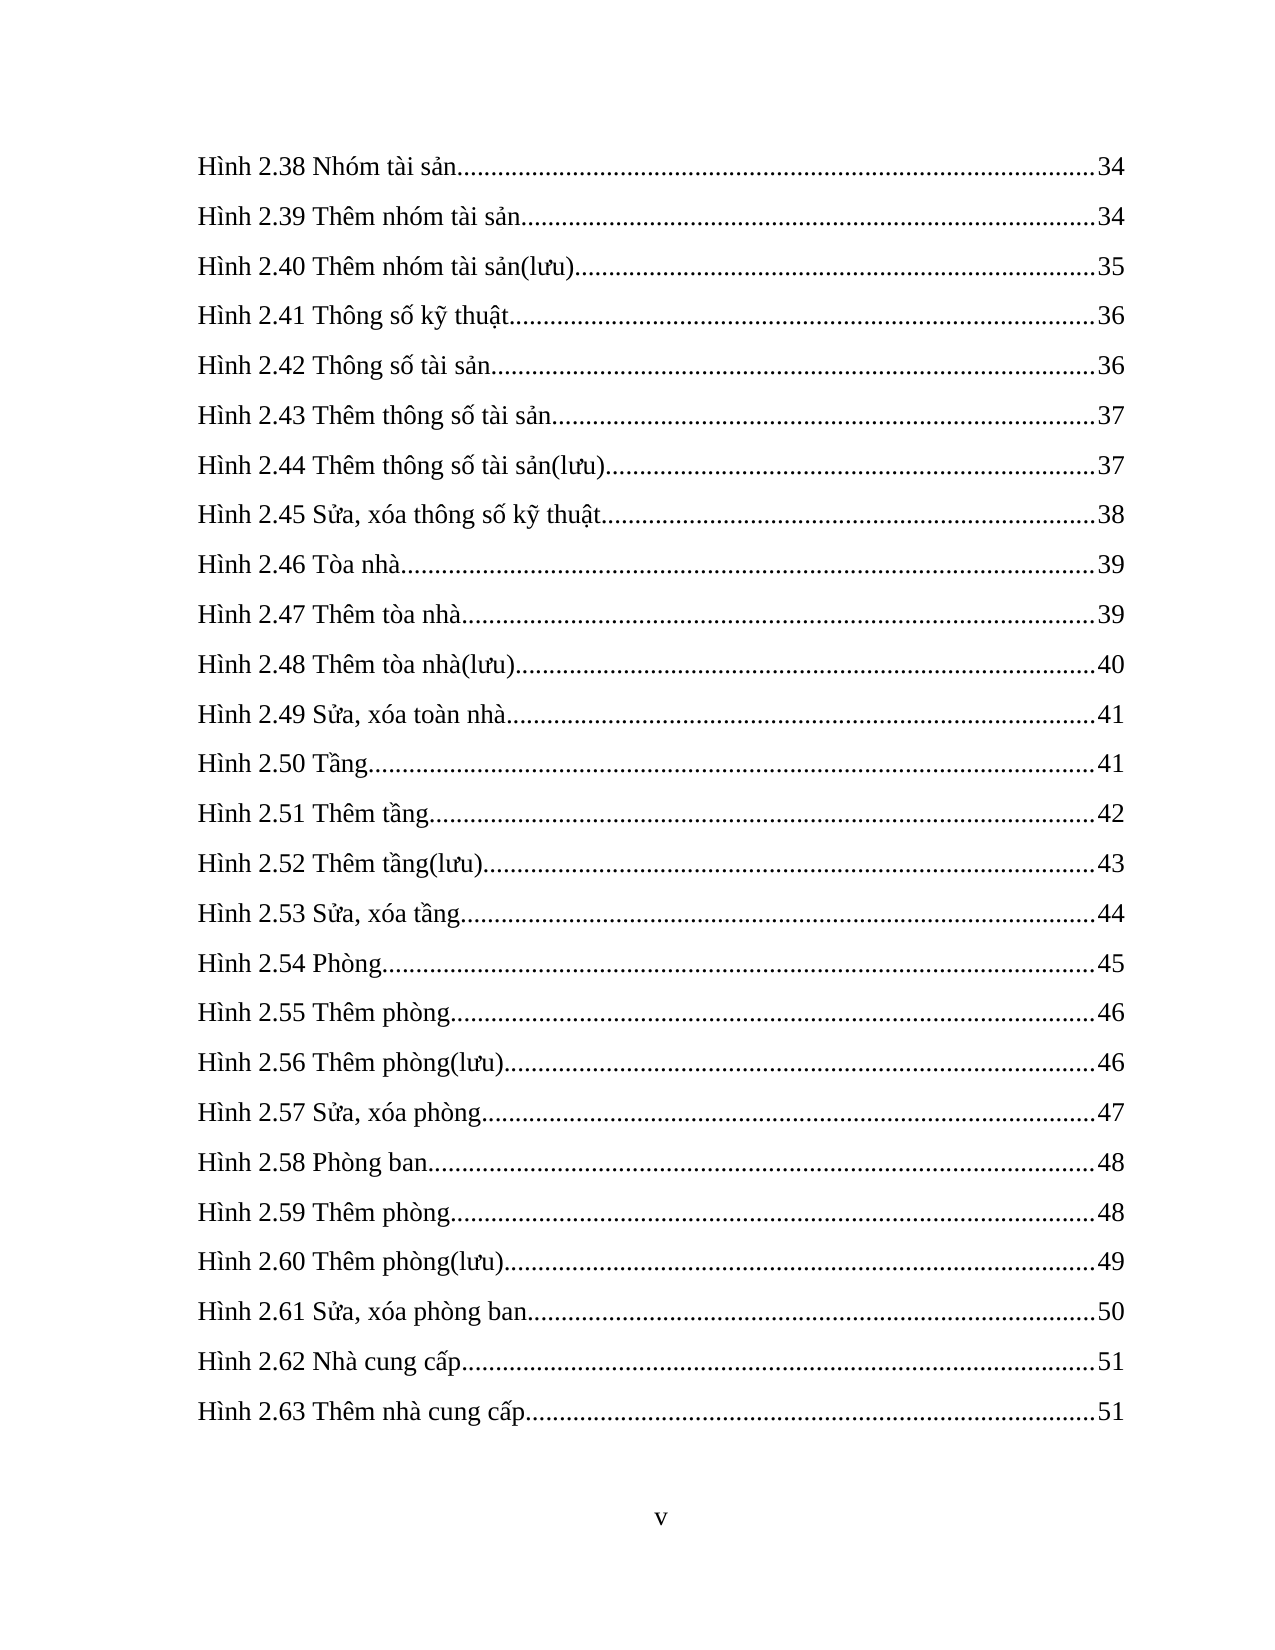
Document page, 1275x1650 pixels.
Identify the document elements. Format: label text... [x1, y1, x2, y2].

text Hình 2.42 Thông số tài sản 36 [150, 349, 1125, 380]
text Hình 2.56 Thêm phòng(lưu) 46 [150, 1046, 1125, 1077]
text Hình 2.44 Thêm thông số tài sản(lưu) 37 [150, 449, 1125, 480]
text Hình 2.63 Thêm nhà cung cấp 51 [150, 1395, 1125, 1426]
text Hình 2.55 Thêm phòng 46 [150, 996, 1125, 1028]
text Hình 2.40 Thêm nhóm tài sản(lưu) 35 [150, 249, 1125, 281]
text Hình 2.62 Nhà cung cấp 51 [150, 1345, 1125, 1376]
text Hình 2.49 Sửa, xóa toàn nhà 41 [150, 698, 1125, 729]
text Hình 2.47 Thêm tòa nhà 39 [150, 598, 1125, 629]
text Hình 2.59 Thêm phòng 48 [150, 1196, 1125, 1227]
text Hình 2.43 Thêm thông số tài sản 37 [150, 399, 1125, 430]
text Hình 2.58 Phòng ban 48 [150, 1146, 1125, 1177]
text Hình 2.52 Thêm tầng(lưu) 43 [150, 847, 1125, 878]
text Hình 2.51 Thêm tầng 42 [150, 797, 1125, 828]
text Hình 2.50 Tầng 41 [150, 747, 1125, 779]
text Hình 2.48 Thêm tòa nhà(lưu) 40 [150, 648, 1125, 679]
text Hình 2.45 Sửa, xóa thông số kỹ thuật 38 [150, 498, 1125, 530]
text Hình 2.41 Thông số kỹ thuật 36 [150, 299, 1125, 331]
text Hình 2.39 Thêm nhóm tài sản 34 [150, 200, 1125, 231]
text Hình 2.54 Phòng 45 [150, 947, 1125, 978]
text Hình 2.38 Nhóm tài sản 34 [150, 150, 1125, 181]
text Hình 2.61 Sửa, xóa phòng ban 50 [150, 1295, 1125, 1326]
text Hình 2.60 Thêm phòng(lưu) 49 [150, 1245, 1125, 1277]
text Hình 2.57 Sửa, xóa phòng 47 [150, 1096, 1125, 1127]
text Hình 2.46 Tòa nhà 39 [150, 548, 1125, 579]
text Hình 2.53 Sửa, xóa tầng 44 [150, 897, 1125, 928]
